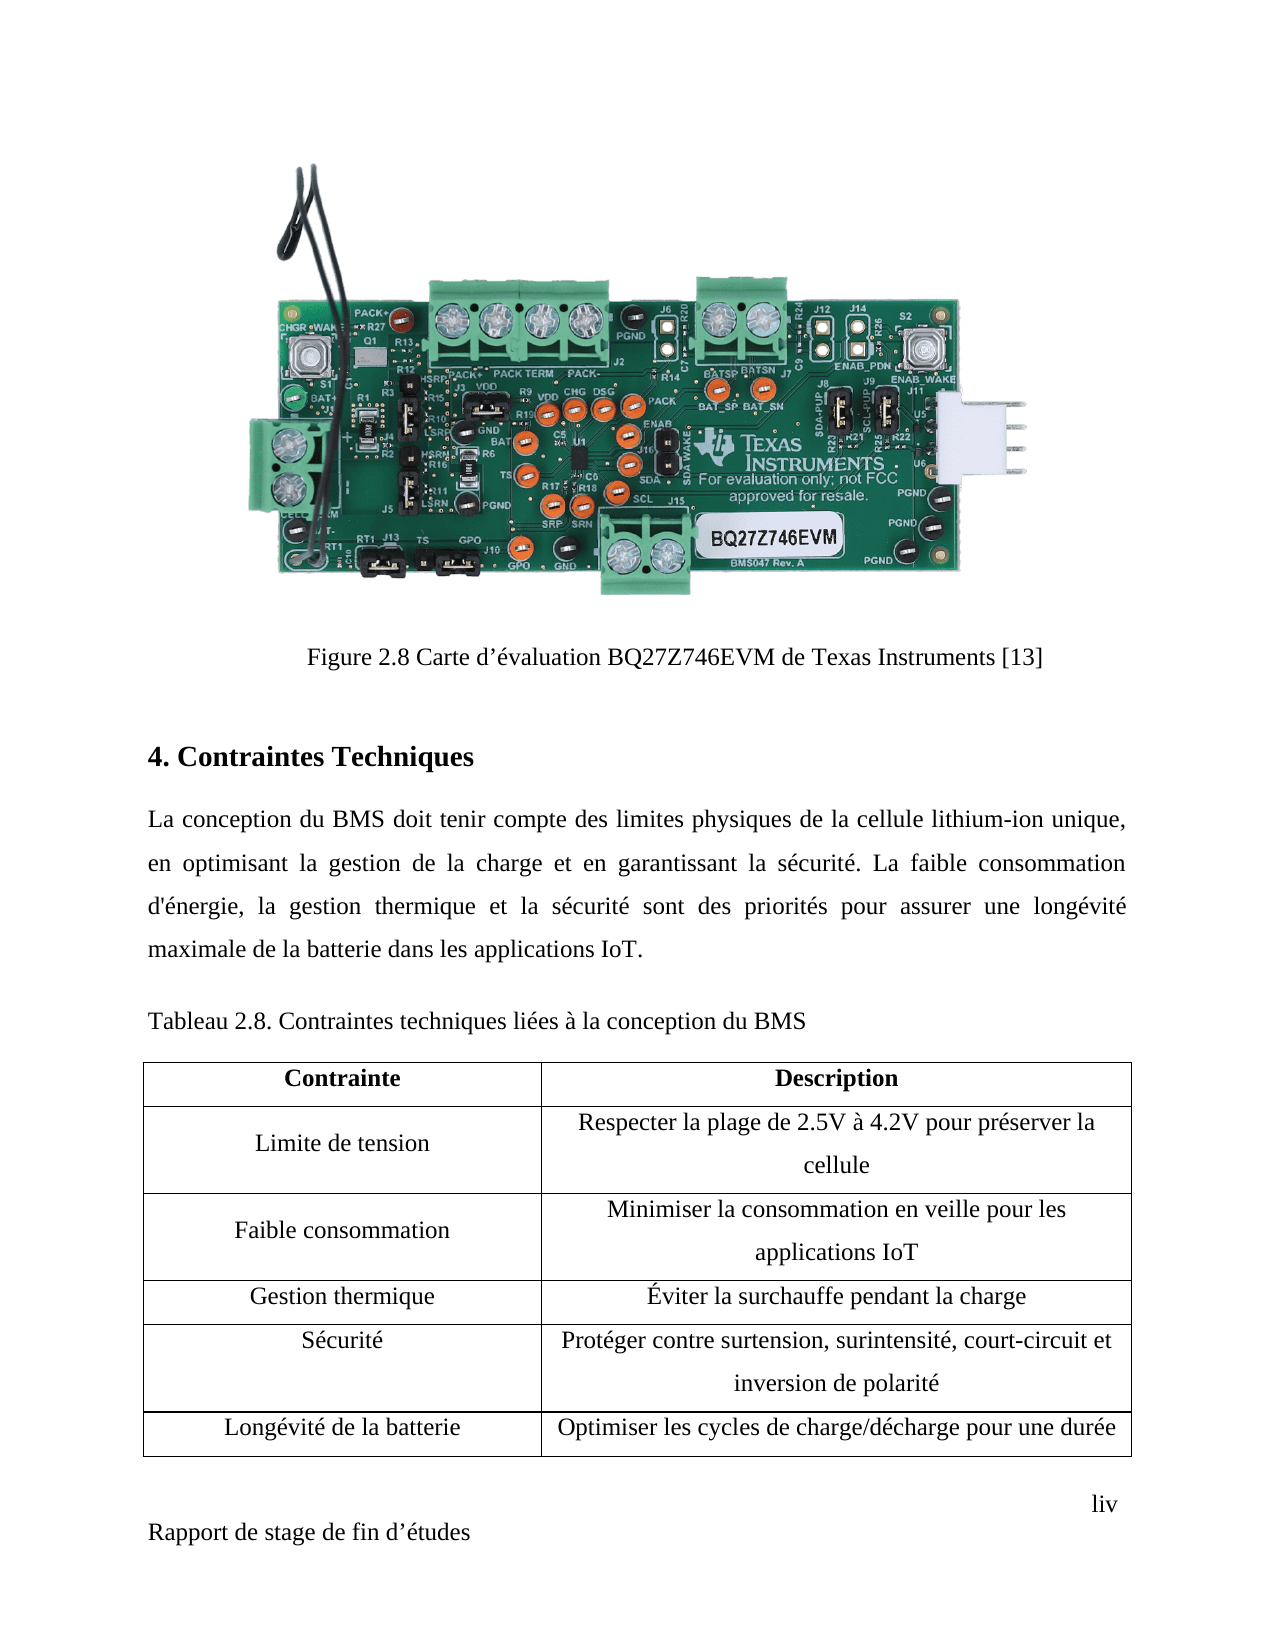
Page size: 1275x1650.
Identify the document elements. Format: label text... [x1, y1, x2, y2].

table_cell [542, 1413, 1131, 1456]
text Tableau 2.8. Contraintes techniques liées à la conception du BMS [148, 1006, 1127, 1035]
table_cell Protéger contre surtension, surintensité, court-circuit et inversion de polarité [542, 1325, 1131, 1411]
picture [225, 147, 1050, 611]
table_cell Minimiser la consommation en veille pour les applications IoT [542, 1194, 1131, 1280]
table_cell Respecter la plage de 2.5V à 4.2V pour préserver la cellule [542, 1107, 1131, 1193]
text 4. Contraintes Techniques [148, 739, 1127, 773]
table_cell Éviter la surchauffe pendant la charge [542, 1281, 1131, 1324]
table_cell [144, 1413, 541, 1456]
table_cell Limite de tension [144, 1107, 541, 1193]
text Figure 2.8 Carte d’évaluation BQ27Z746EVM de Texas Instruments [13] [223, 642, 1127, 671]
text La conception du BMS doit tenir compte des limites physiques de la cellule lithium-ion unique, en optimisant la gestion de la charge et en garantissant la sécurité. La faible consommation d'énergie, la gestion thermique et la sécurité sont des priorités pour assurer une longévité maximale de la batterie dans les applications IoT. [148, 804, 1127, 963]
table_cell Sécurité [144, 1325, 541, 1411]
table_header Description [542, 1063, 1131, 1106]
table_cell Faible consommation [144, 1194, 541, 1280]
table_header Contrainte [144, 1063, 541, 1106]
table_cell Gestion thermique [144, 1281, 541, 1324]
